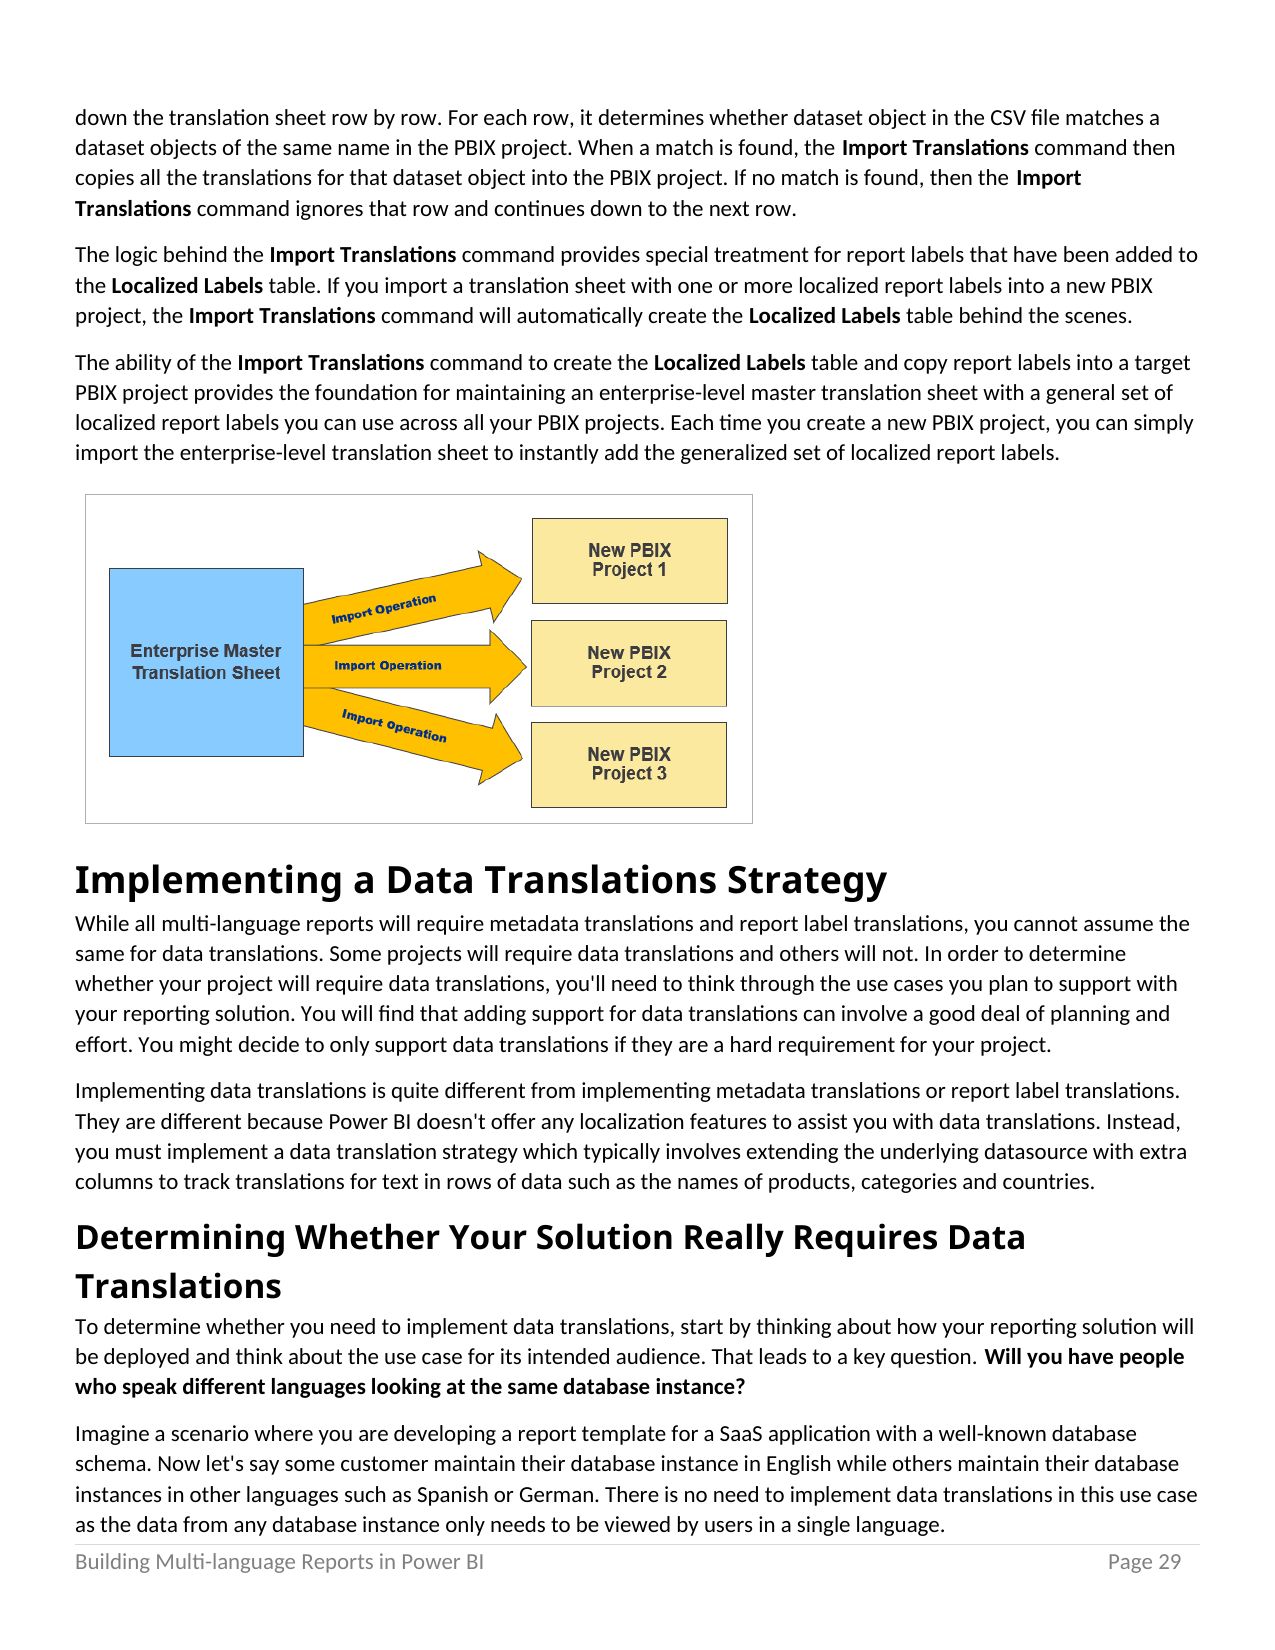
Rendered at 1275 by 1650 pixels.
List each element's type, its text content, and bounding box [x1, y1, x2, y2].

text Imagine a scenario where you are developing a report template for a SaaS application with a well-known database schema. Now let's say some customer maintain their database instance in English while others maintain their database instances in other languages such as Spanish or German. There is no need to implement data translations in this use case as the data from any database instance only needs to be viewed by users in a single language. [75, 1419, 1200, 1538]
subtitle Determining Whether Your Solution Really Requires Data Translations [75, 1214, 1200, 1308]
text While all multi-language reports will require metadata translations and report label translations, you cannot assume the same for data translations. Some projects will require data translations and others will not. In order to determine whether your project will require data translations, you'll need to think through the use cases you plan to support with your reporting solution. You will find that adding support for data translations can involve a good deal of planning and effort. You might decide to only support data translations if they are a hard requirement for your project. [75, 909, 1200, 1058]
text The ability of the Import Translations command to create the Localized Labels table and copy report labels into a target PBIX project provides the foundation for maintaining an enterprise-level master translation sheet with a general set of localized report labels you can use across all your PBIX projects. Each time you create a new PBIX project, you can simply import the enterprise-level translation sheet to instantly add the generalized set of localized report labels. [75, 348, 1200, 466]
picture [75, 485, 763, 835]
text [75, 103, 1200, 222]
text Implementing data translations is quite different from implementing metadata translations or report label translations. They are different because Power BI doesn't offer any localization features to assist you with data translations. Instead, you must implement a data translation strategy which typically involves extending the underlying datasource with extra columns to track translations for text in rows of data such as the names of products, categories and countries. [75, 1077, 1200, 1195]
text To determine whether you need to implement data translations, start by thinking about how your reporting solution will be deployed and think about the use case for its intended audience. That leads to a key question. Will you have people who speak different languages looking at the same database instance? [75, 1312, 1200, 1401]
subtitle Implementing a Data Translations Strategy [75, 854, 1200, 905]
text The logic behind the Import Translations command provides special treatment for report labels that have been added to the Localized Labels table. If you import a translation sheet with one or more localized report labels into a new PBIX project, the Import Translations command will automatically create the Localized Labels table behind the scenes. [75, 241, 1200, 329]
